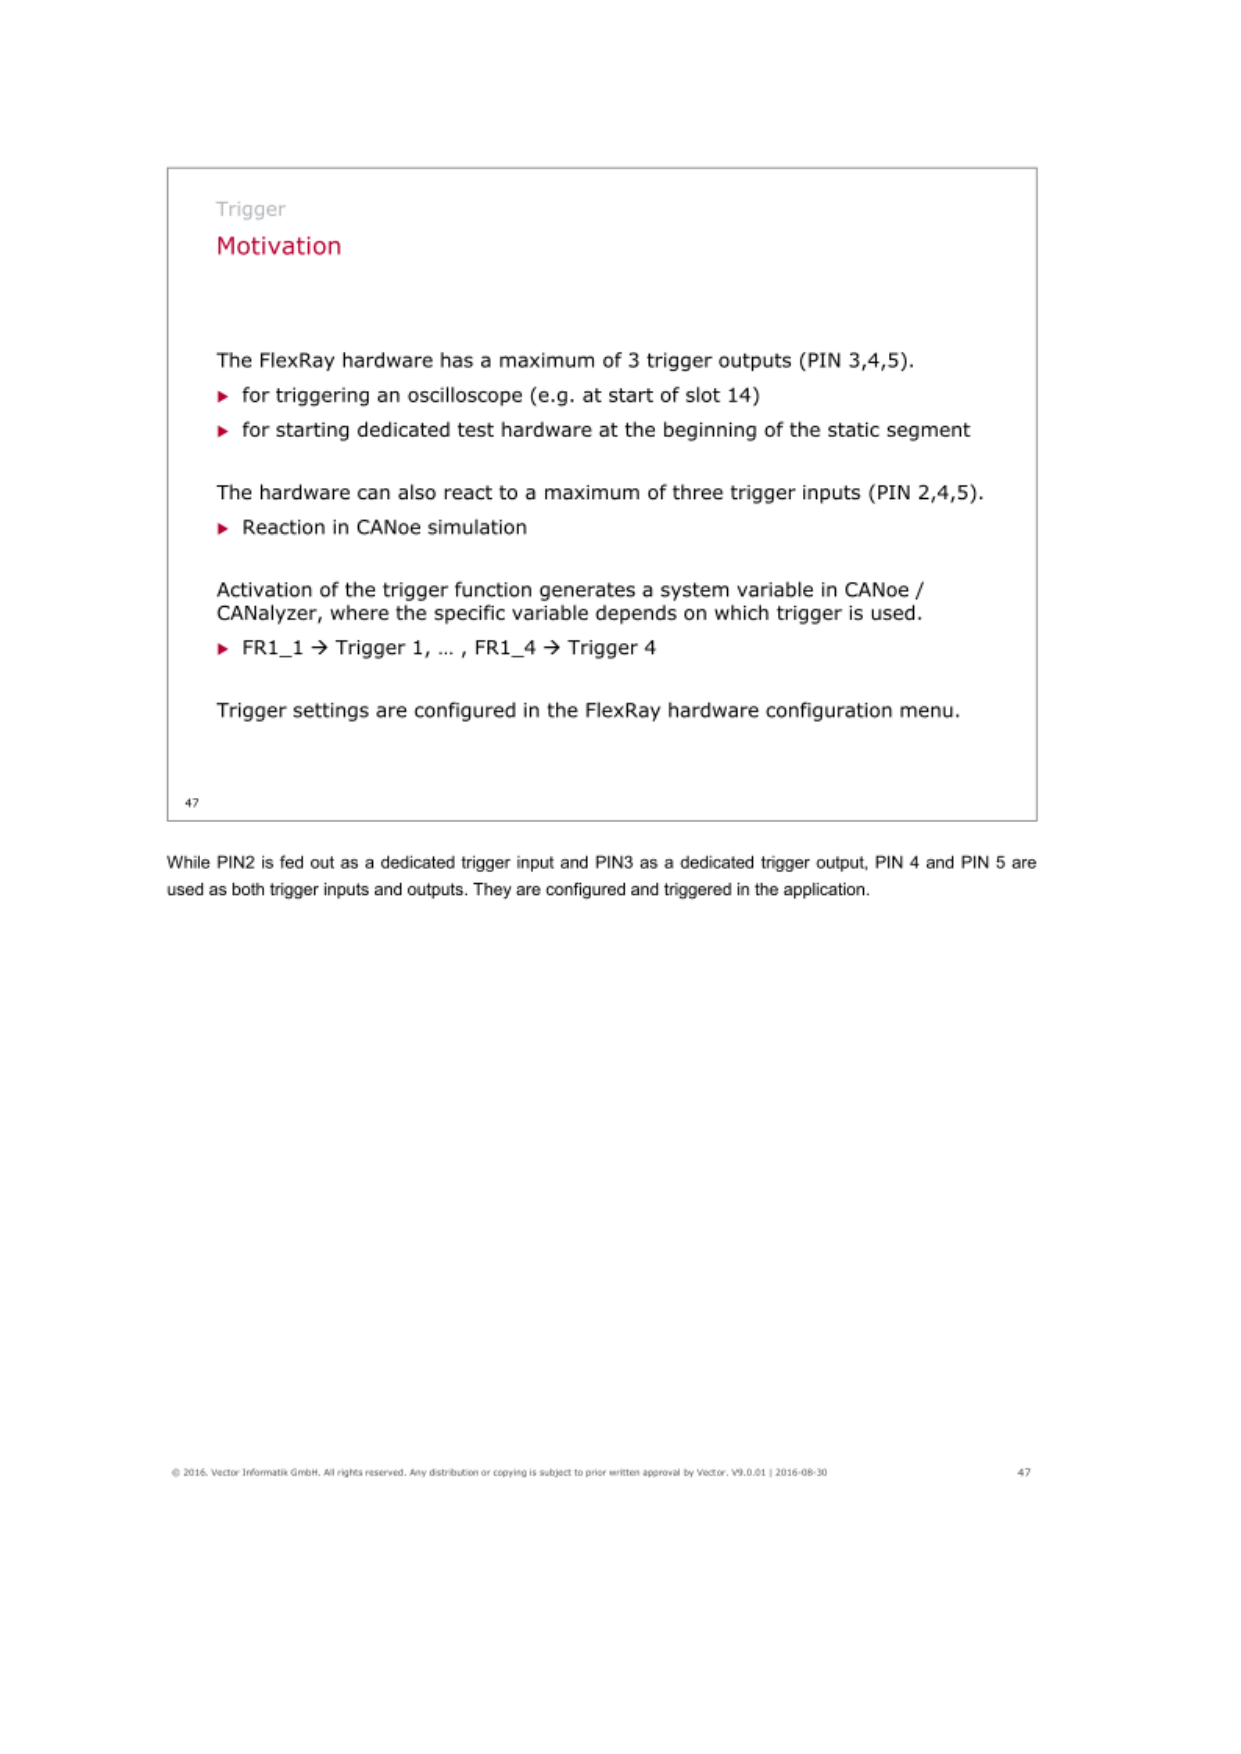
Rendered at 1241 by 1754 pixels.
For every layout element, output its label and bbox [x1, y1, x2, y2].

picture [150, 150, 1060, 1495]
